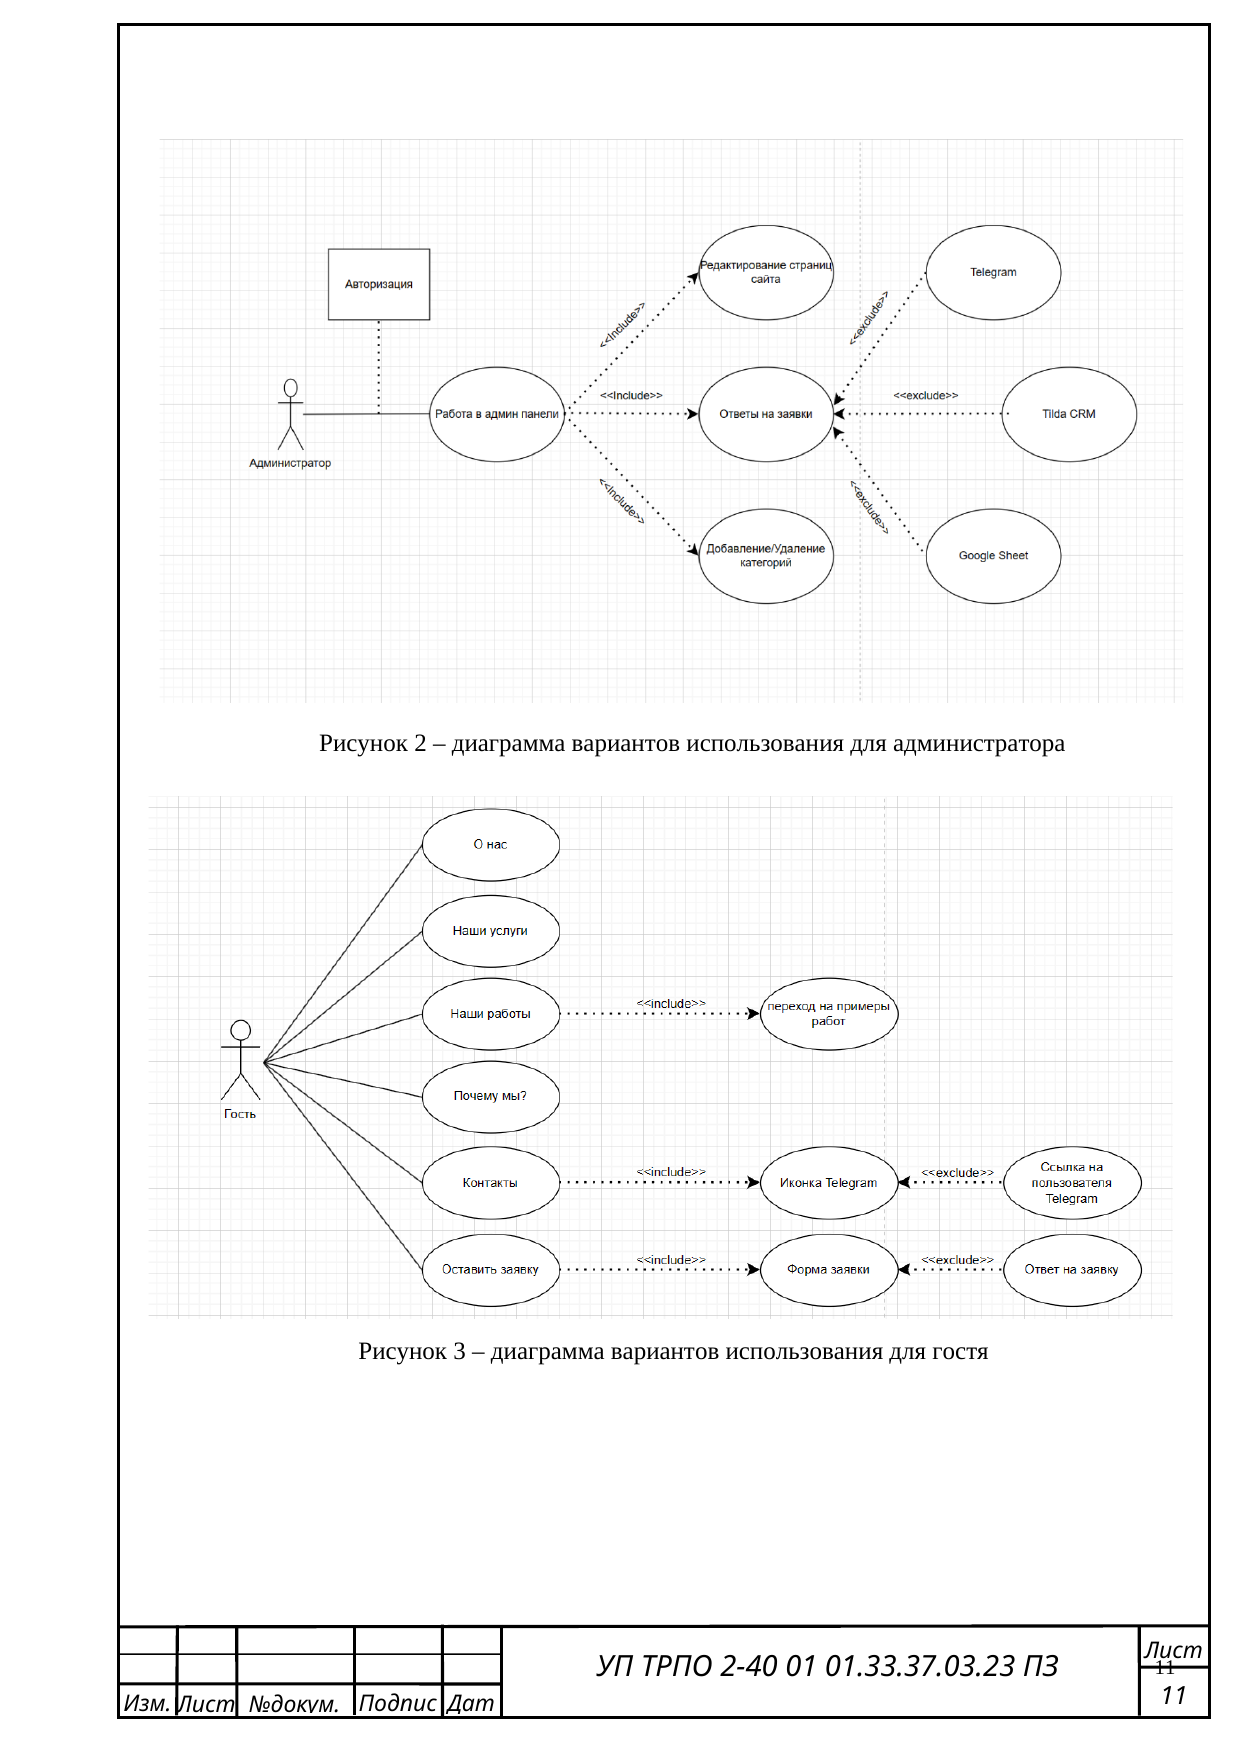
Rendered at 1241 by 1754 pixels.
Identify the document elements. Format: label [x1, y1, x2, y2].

picture [147, 796, 1172, 1318]
picture [158, 139, 1182, 702]
